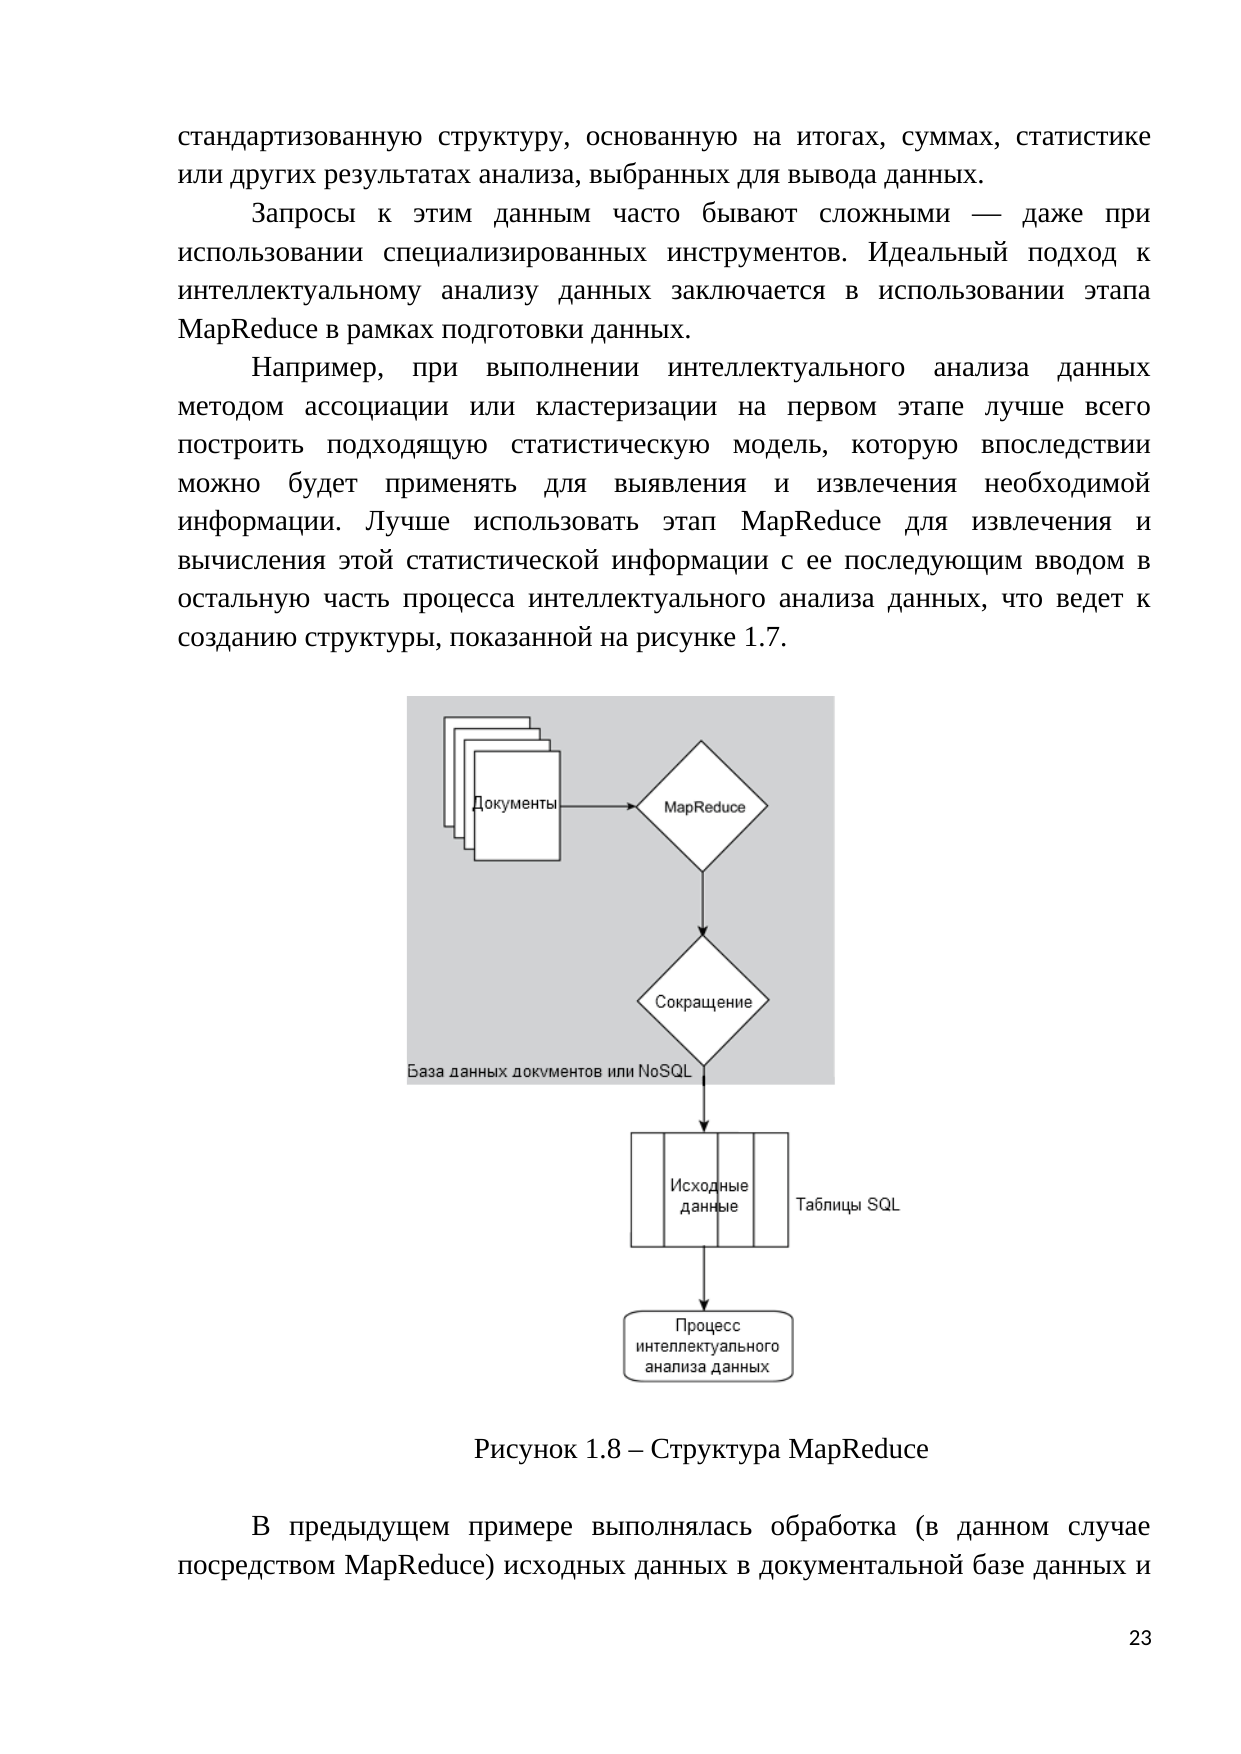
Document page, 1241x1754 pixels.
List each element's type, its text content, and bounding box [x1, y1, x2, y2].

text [177, 118, 1152, 190]
text Например, при выполнении интеллектуального анализа данных методом ассоциации или кластеризации на первом этапе лучше всего построить подходящую статистическую модель, которую впоследствии можно будет применять для выявления и извлечения необходимой информации. Лучше использовать этап MapReduce для извлечения и вычисления этой статистической информации с ее последующим вводом в остальную часть процесса интеллектуального анализа данных, что ведет к созданию структуры, показанной на рисунке 1.7. [177, 349, 1152, 653]
picture [406, 696, 996, 1389]
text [177, 1508, 1152, 1580]
text Рисунок 1.8 – Структура MapReduce [177, 1431, 1152, 1465]
text Запросы к этим данным часто бывают сложными ― даже при использовании специализированных инструментов. Идеальный подход к интеллектуальному анализу данных заключается в использовании этапа MapReduce в рамках подготовки данных. [177, 195, 1152, 344]
